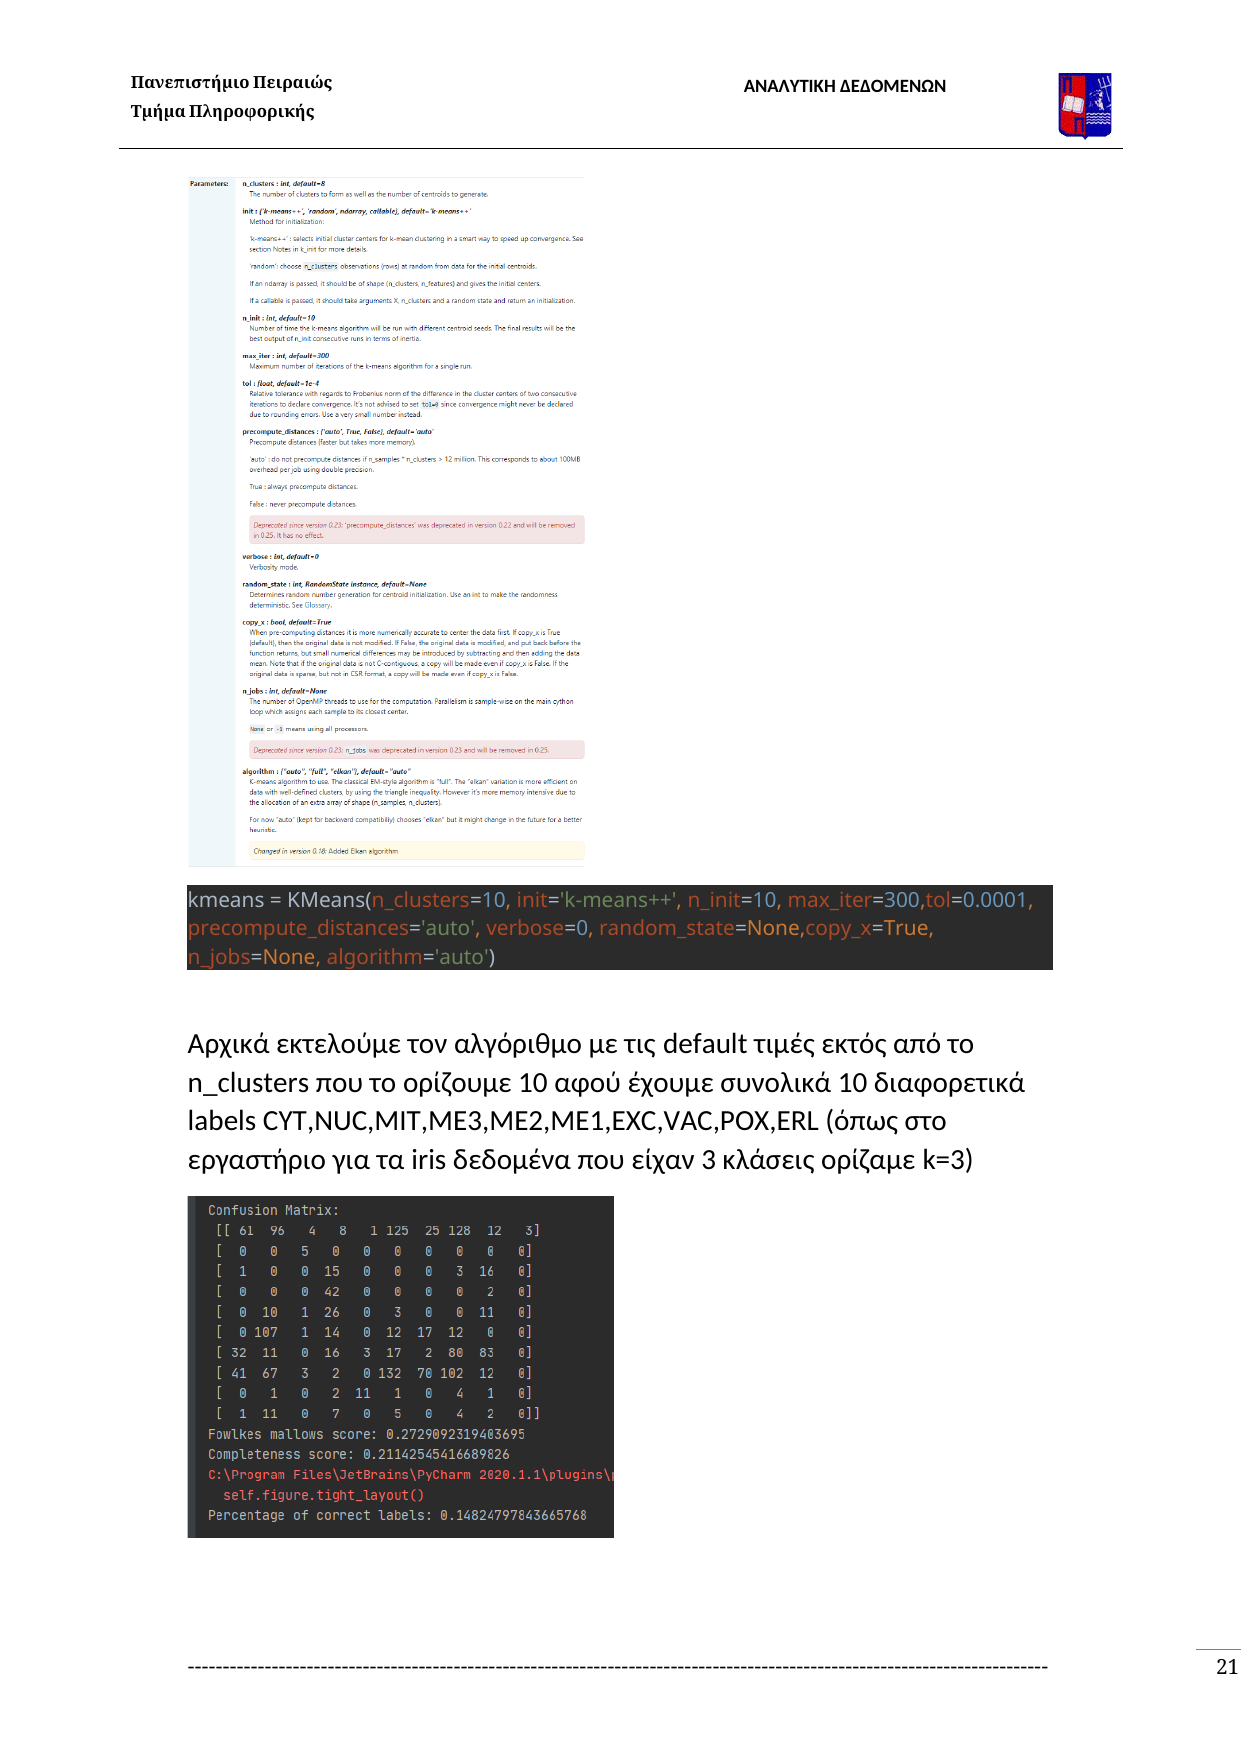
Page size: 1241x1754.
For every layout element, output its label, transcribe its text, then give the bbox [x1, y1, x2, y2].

text kmeans = KMeans(n_clusters=10, init='k-means++', n_init=10, max_iter=300,tol=0.0001, precompute_distances='auto', verbose=0, random_state=None,copy_x=True, n_jobs=None, algorithm='auto') [187, 885, 1053, 970]
picture [1058, 73, 1112, 140]
picture [187, 177, 593, 867]
text Αρχικά εκτελούμε τον αλγόριθμο με τις default τιμές εκτός από το n_clusters που το ορίζουμε 10 αφού έχουμε συνολικά 10 διαφορετικά labels CYT,NUC,MIT,ME3,ME2,ME1,EXC,VAC,POX,ERL (όπως στο εργαστήριο για τα iris δεδομένα που είχαν 3 κλάσεις ορίζαμε k=3) [187, 1026, 1053, 1176]
picture [187, 1196, 614, 1538]
